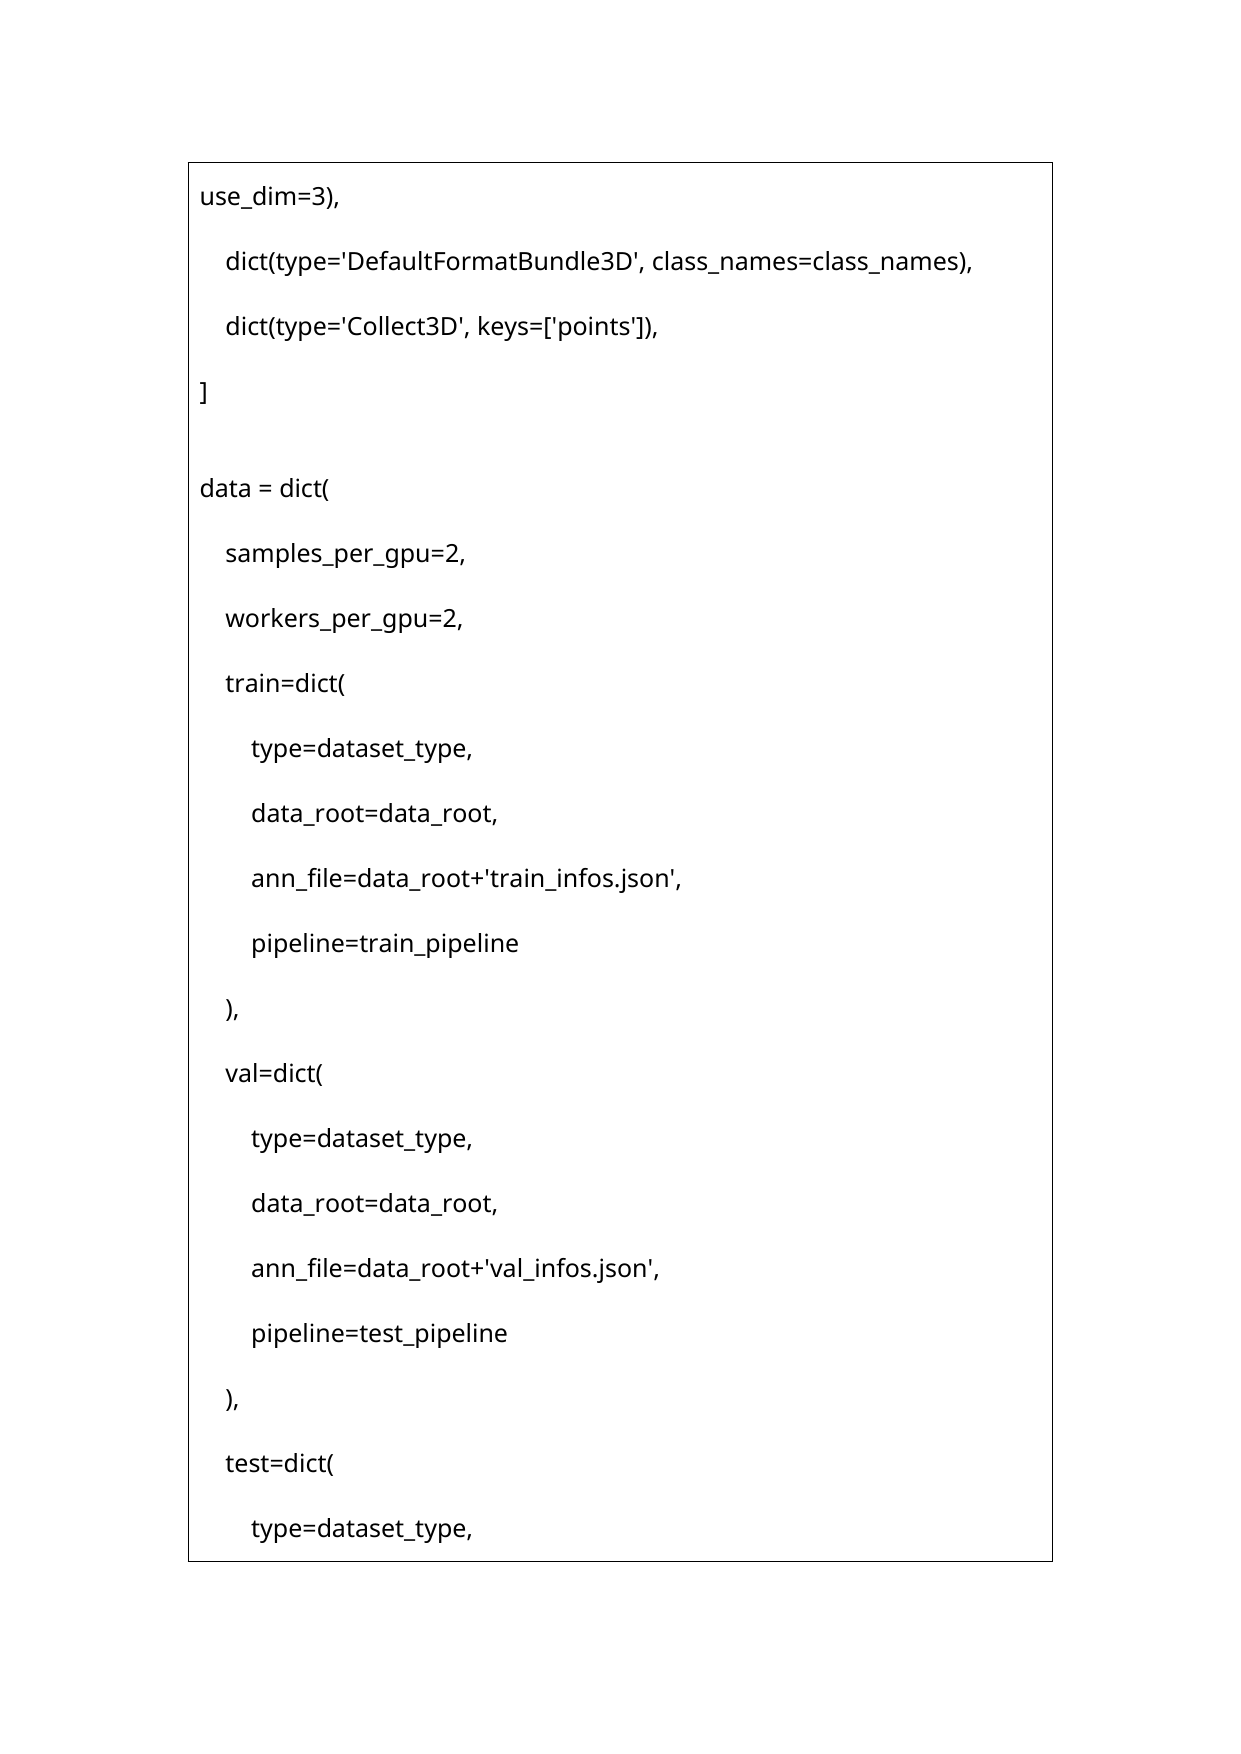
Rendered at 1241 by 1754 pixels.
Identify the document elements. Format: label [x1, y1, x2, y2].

table_header [189, 163, 1052, 1561]
